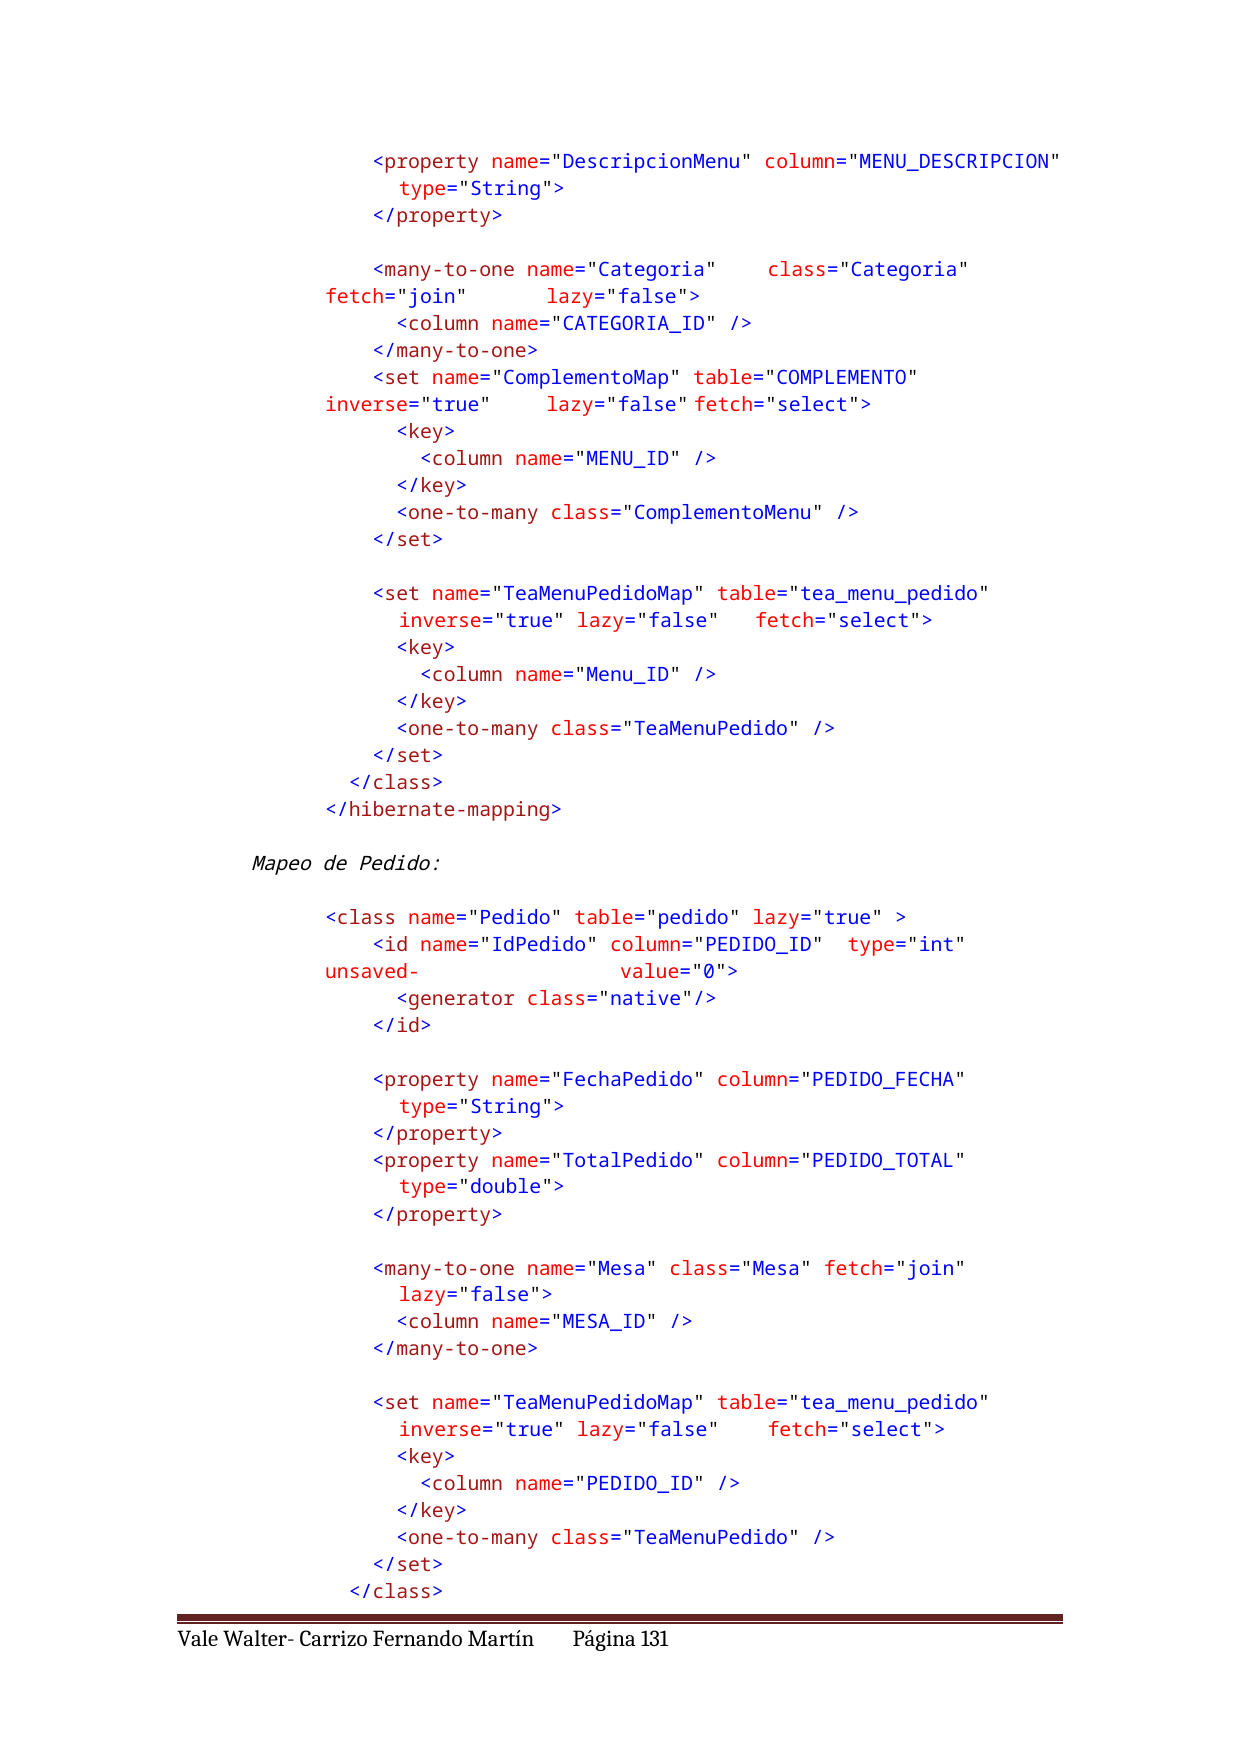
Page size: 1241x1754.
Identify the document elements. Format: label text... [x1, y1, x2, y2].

text </key> [325, 1497, 1063, 1523]
text </hibernate-mapping> [325, 795, 1063, 822]
text <generator class="native"/> [325, 984, 1063, 1011]
text <id name="IdPedido" column="PEDIDO_ID" type="int" unsaved- value="0"> [325, 930, 1063, 984]
text </property> [325, 202, 1063, 228]
text </class> [325, 768, 1063, 795]
text </set> [325, 741, 1063, 768]
text <column name="MENU_ID" /> [325, 444, 1063, 471]
text </property> [325, 1119, 1063, 1146]
text <property name="FechaPedido" column="PEDIDO_FECHA" type="String"> [325, 1065, 1063, 1119]
text <one-to-many class="ComplementoMenu" /> [325, 498, 1063, 525]
text </key> [325, 471, 1063, 498]
text </many-to-one> [325, 336, 1063, 363]
text <class name="Pedido" table="pedido" lazy="true" > [325, 903, 1063, 930]
text <set name="ComplementoMap" table="COMPLEMENTO" inverse="true" lazy="false" fetch="select"> [325, 363, 1063, 417]
text <set name="TeaMenuPedidoMap" table="tea_menu_pedido" inverse="true" lazy="false" fetch="select"> [325, 1389, 1063, 1443]
text </set> [325, 1551, 1063, 1577]
text <property name="DescripcionMenu" column="MENU_DESCRIPCION" type="String"> [325, 148, 1063, 202]
text <key> [325, 1443, 1063, 1469]
text <key> [325, 417, 1063, 444]
text </property> [325, 1200, 1063, 1227]
text <column name="MESA_ID" /> [325, 1308, 1063, 1335]
text <many-to-one name="Mesa" class="Mesa" fetch="join" lazy="false"> [325, 1254, 1063, 1308]
text </id> [325, 1011, 1063, 1038]
text <column name="PEDIDO_ID" /> [325, 1469, 1063, 1497]
text </set> [325, 525, 1063, 552]
text <set name="TeaMenuPedidoMap" table="tea_menu_pedido" inverse="true" lazy="false" fetch="select"> [325, 579, 1063, 633]
text </many-to-one> [325, 1335, 1063, 1362]
text Mapeo de Pedido: [177, 849, 1063, 876]
text <one-to-many class="TeaMenuPedido" /> [325, 1523, 1063, 1551]
text <column name="Menu_ID" /> [325, 660, 1063, 687]
text <column name="CATEGORIA_ID" /> [325, 309, 1063, 336]
text <one-to-many class="TeaMenuPedido" /> [325, 714, 1063, 741]
text <many-to-one name="Categoria" class="Categoria" fetch="join" lazy="false"> [325, 256, 1063, 309]
text </key> [325, 687, 1063, 714]
text <key> [325, 633, 1063, 660]
text <property name="TotalPedido" column="PEDIDO_TOTAL" type="double"> [325, 1146, 1063, 1200]
text </class> [325, 1577, 1063, 1604]
